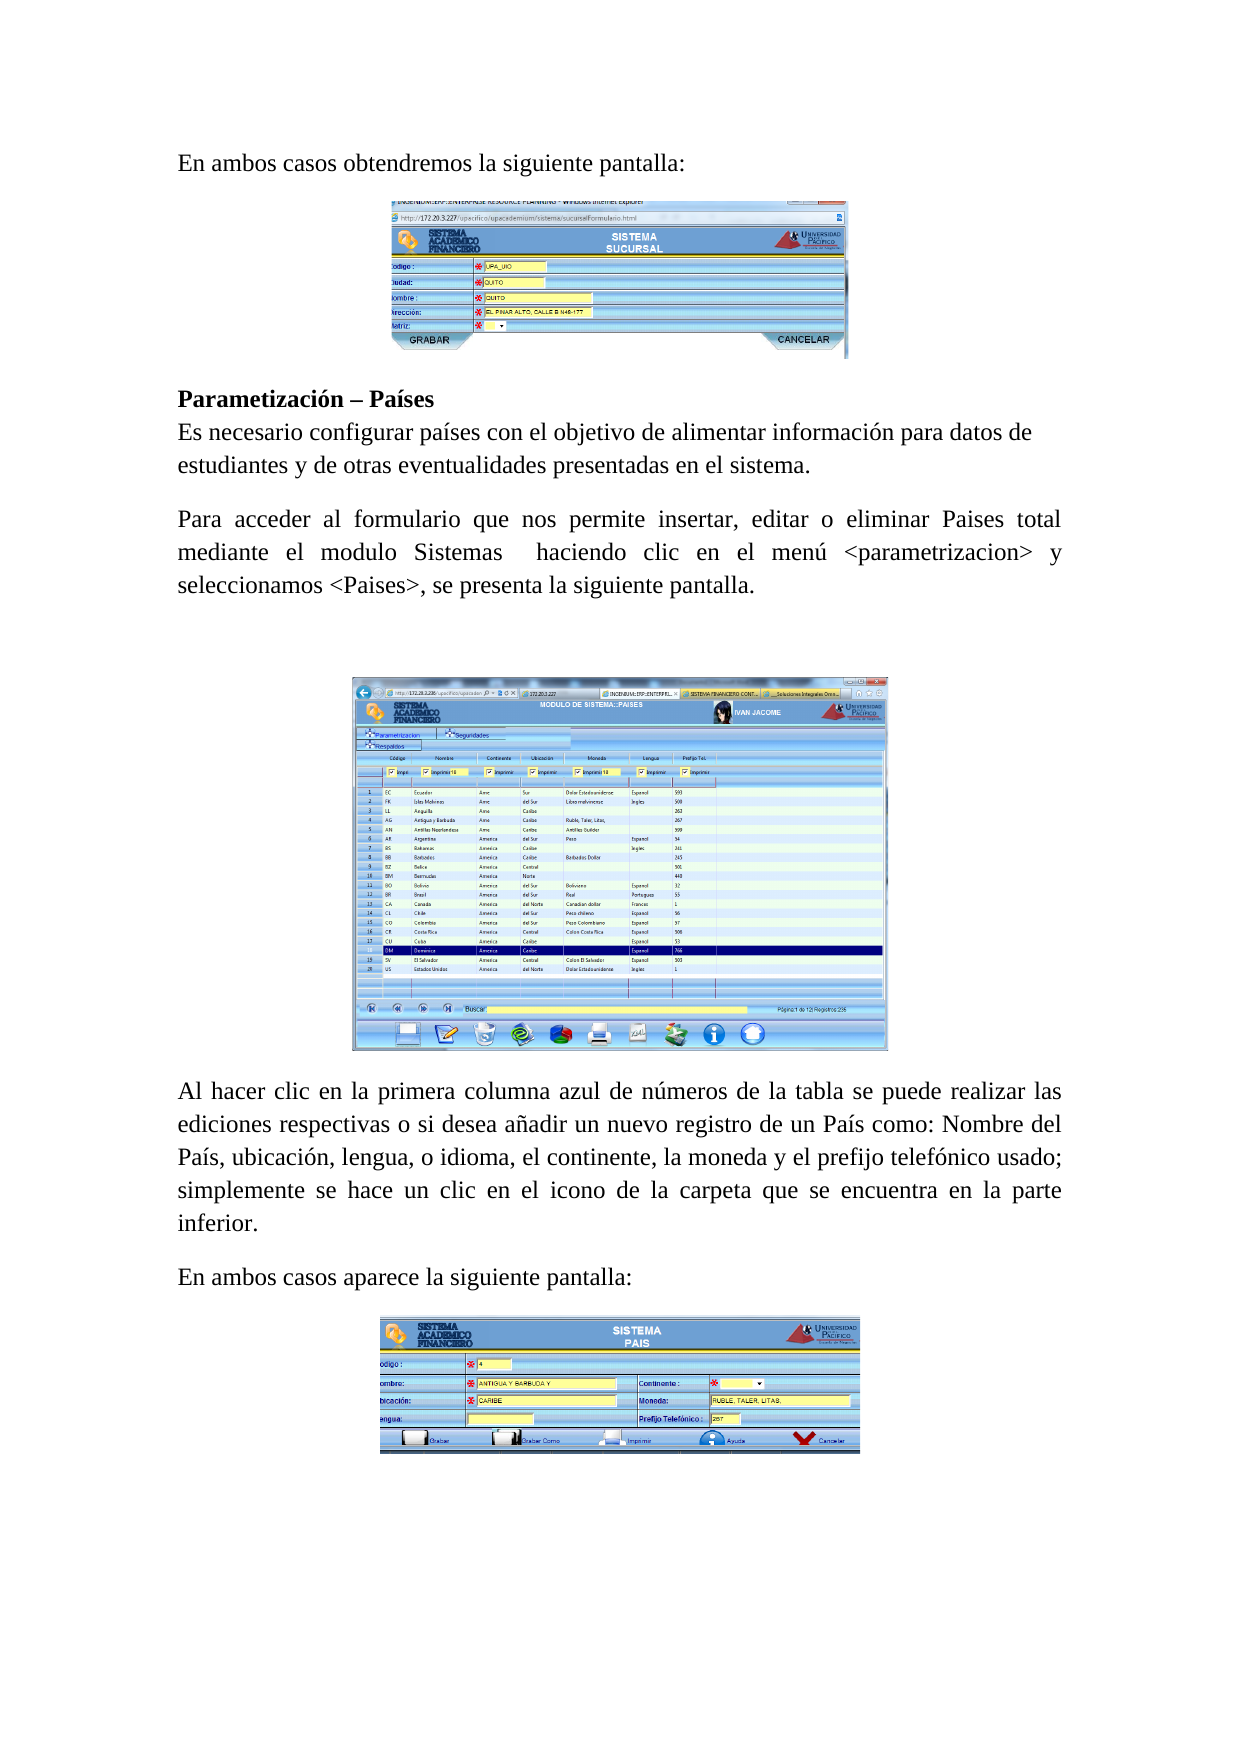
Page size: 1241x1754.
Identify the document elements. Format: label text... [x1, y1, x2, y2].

picture [380, 1315, 861, 1454]
text En ambos casos obtendremos la siguiente pantalla: [177, 148, 1063, 176]
text En ambos casos aparece la siguiente pantalla: [177, 1262, 1063, 1291]
text Para acceder al formulario que nos permite insertar, editar o eliminar Paises total mediante el modulo Sistemas haciendo clic en el menú <parametrizacion> y seleccionamos <Paises>, se presenta la siguiente pantalla. [177, 504, 1063, 599]
picture [391, 201, 849, 359]
text Al hacer clic en la primera columna azul de números de la tabla se puede realizar las ediciones respectivas o si desea añadir un nuevo registro de un País como: Nombre del País, ubicación, lengua, o idioma, el continente, la moneda y el prefijo telefónico usado; simplemente se hace un clic en el icono de la carpeta que se encuentra en la parte inferior. [177, 1076, 1063, 1237]
text Es necesario configurar países con el objetivo de alimentar información para datos de estudiantes y de otras eventualidades presentadas en el sistema. [177, 417, 1063, 479]
subtitle Parametización – Países [177, 384, 1063, 413]
picture [352, 677, 889, 1051]
